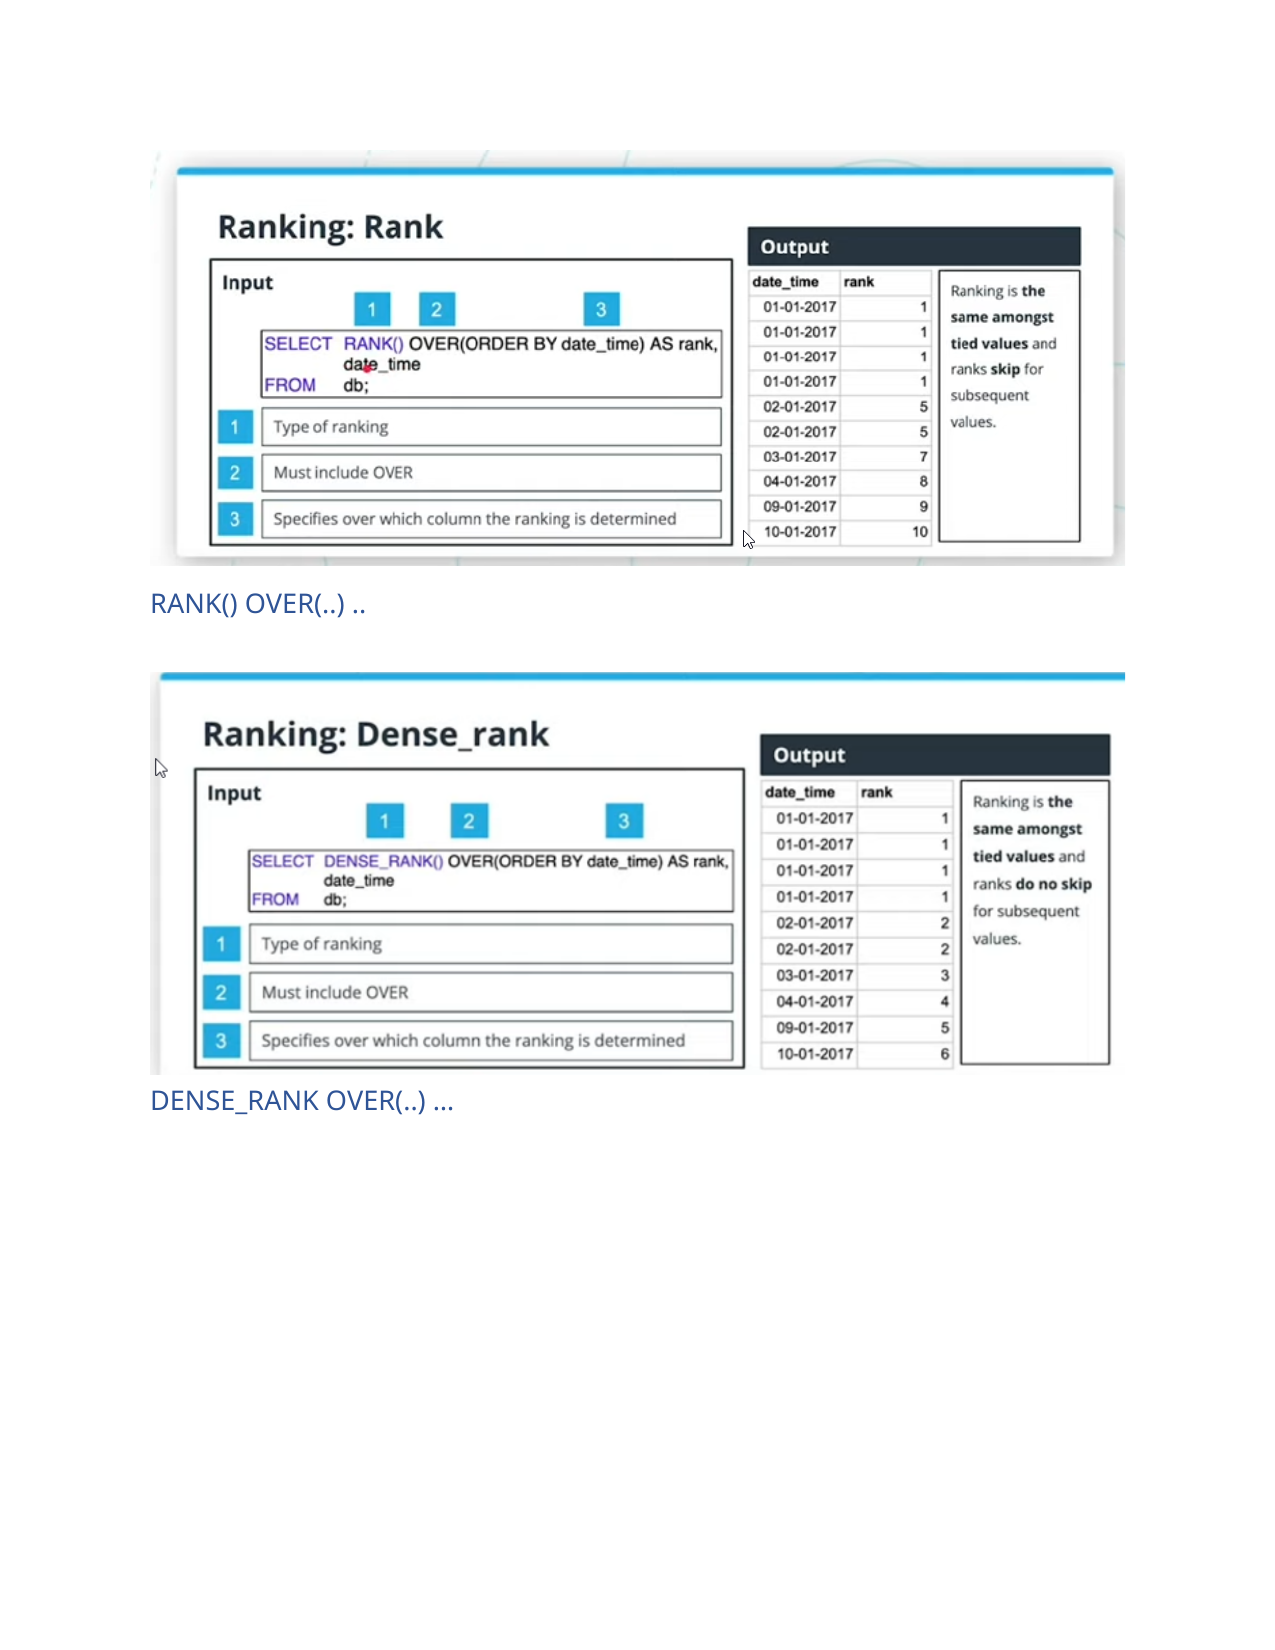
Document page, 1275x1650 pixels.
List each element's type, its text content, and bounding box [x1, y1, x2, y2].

picture [150, 672, 1125, 1075]
picture [150, 150, 1125, 566]
subtitle DENSE_RANK OVER(..) … [150, 1082, 1125, 1118]
subtitle RANK() OVER(..) .. [150, 584, 1125, 621]
